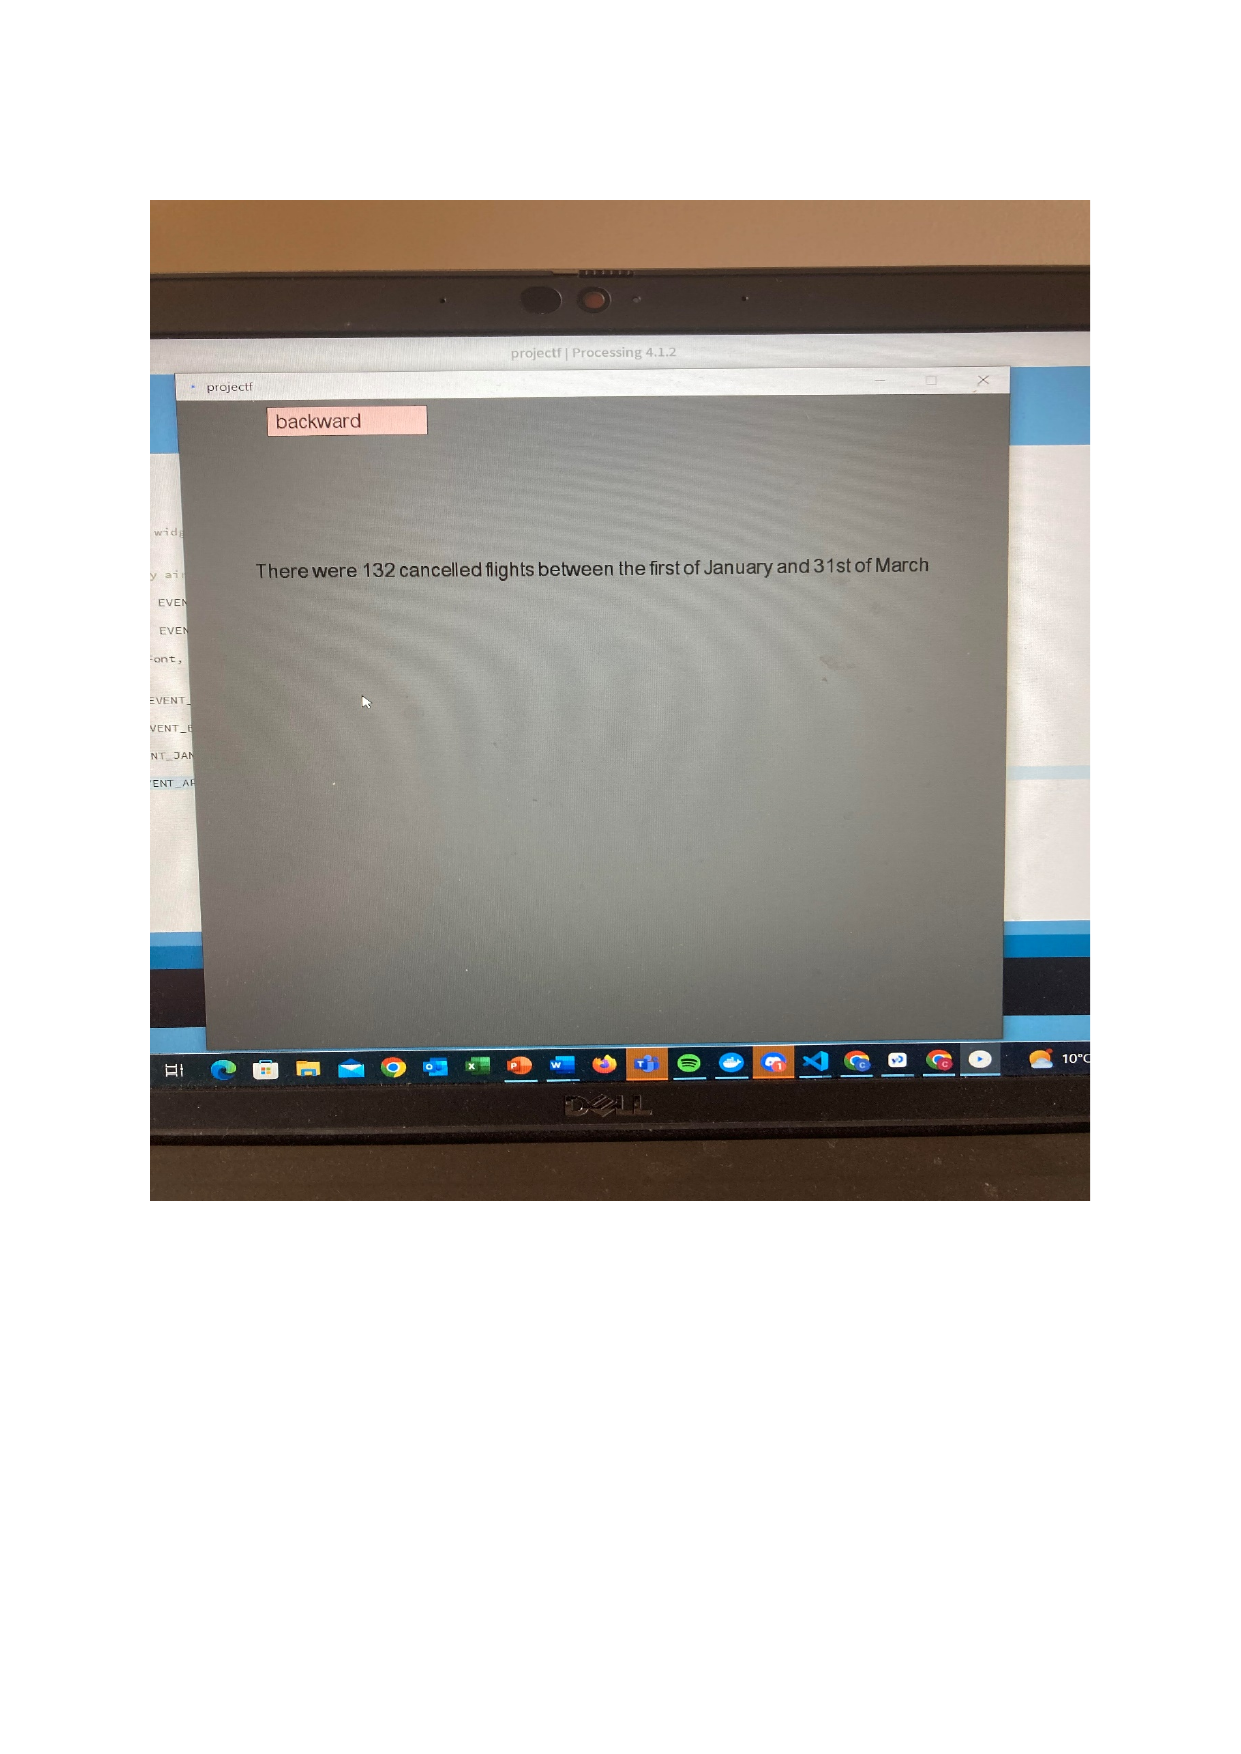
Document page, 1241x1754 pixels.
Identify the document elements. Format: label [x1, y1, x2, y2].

picture [150, 200, 1091, 1201]
